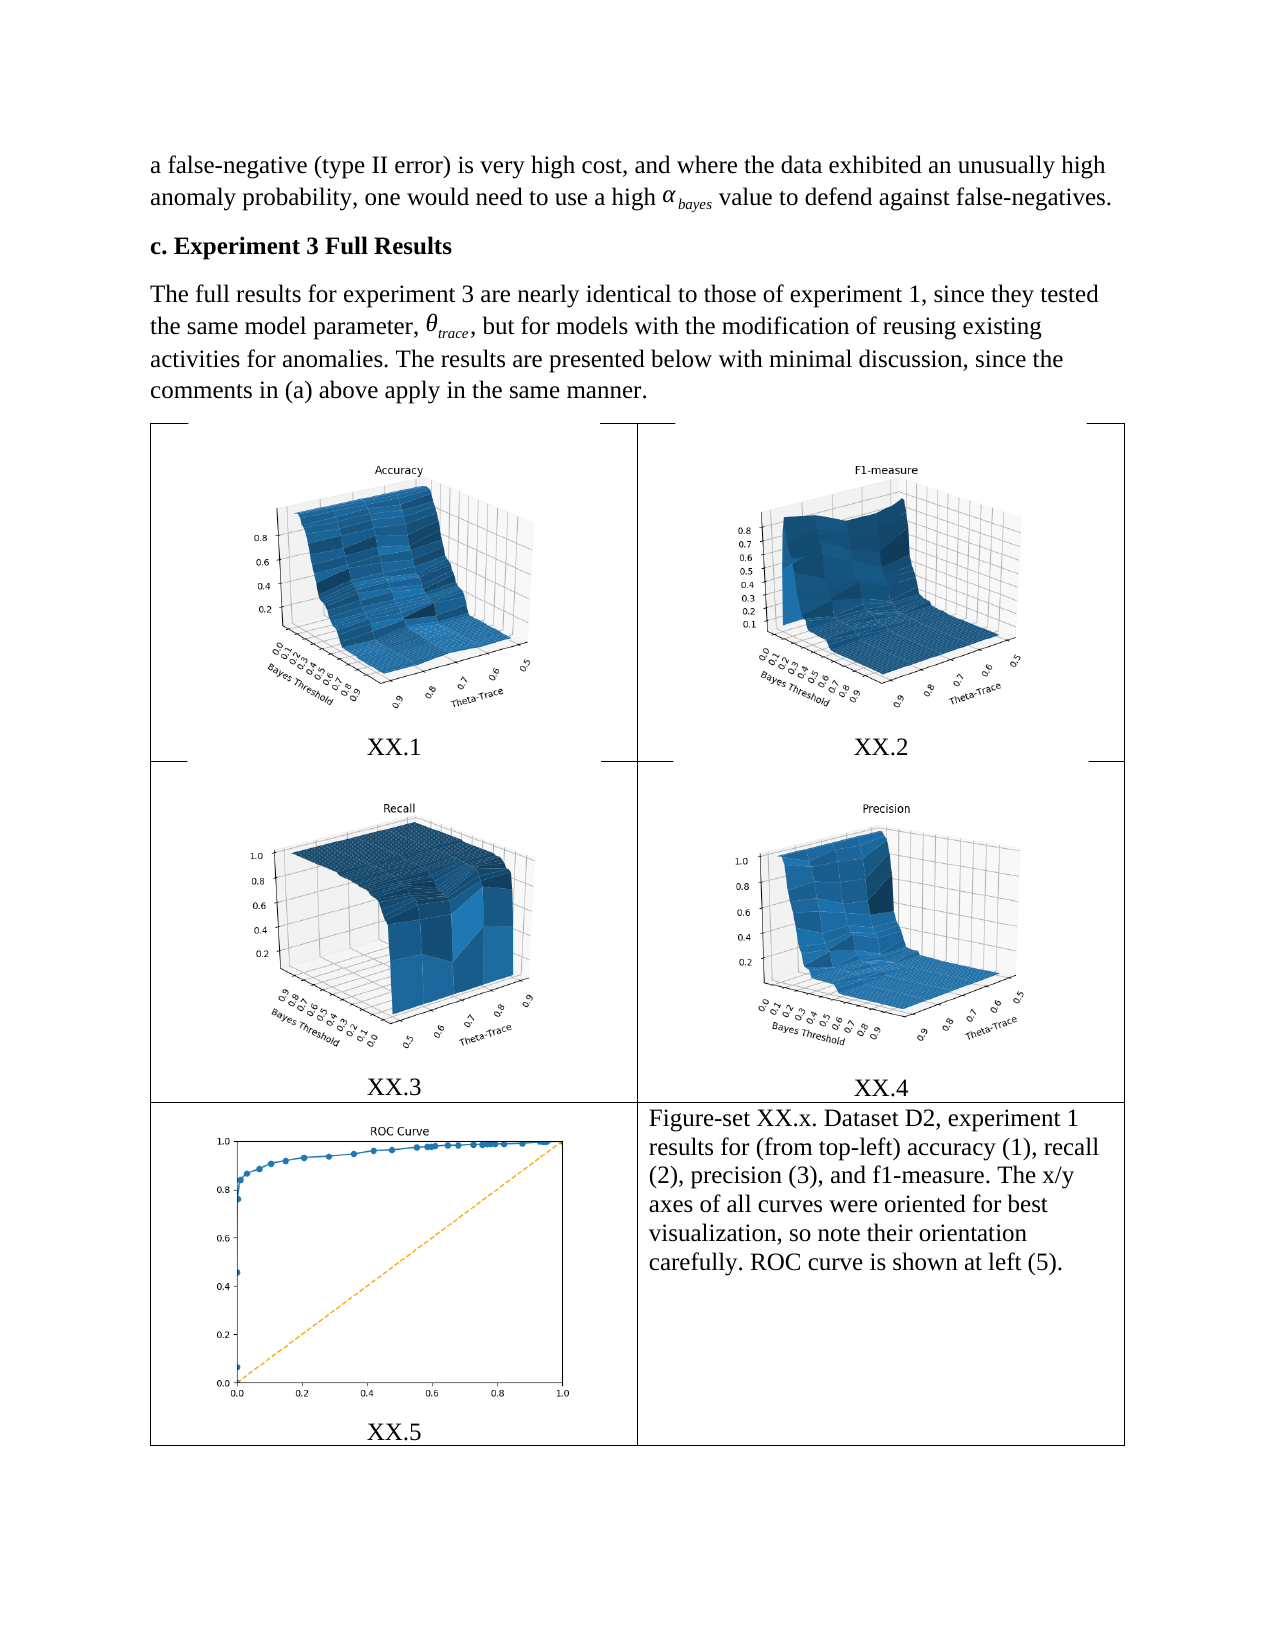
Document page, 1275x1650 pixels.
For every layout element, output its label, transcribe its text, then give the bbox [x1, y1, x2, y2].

table_cell XX.5 [151, 1103, 637, 1445]
text The full results for experiment 3 are nearly identical to those of experiment 1, since they tested the same model parameter, , but for models with the modification of reusing existing activities for anomalies. The results are presented below with minimal discussion, since the comments in (a) above apply in the same manner. [150, 279, 1125, 403]
picture [188, 423, 600, 732]
table_cell XX.4 [638, 762, 1124, 1102]
table_header XX.1 [151, 424, 637, 761]
table_header XX.2 [638, 424, 1124, 761]
picture [673, 761, 1089, 1074]
picture [184, 1103, 604, 1417]
picture [675, 423, 1087, 732]
table_cell Figure-set XX.x. Dataset D2, experiment 1 results for (from top-left) accuracy (1), recall (2), precision (3), and f1-measure. The x/y axes of all curves were oriented for best visualization, so note their orientation carefully. ROC curve is shown at left (5). [638, 1103, 1124, 1445]
table_cell XX.3 [151, 762, 637, 1102]
picture [187, 761, 601, 1072]
text c. Experiment 3 Full Results [150, 231, 1125, 260]
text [150, 150, 1125, 212]
